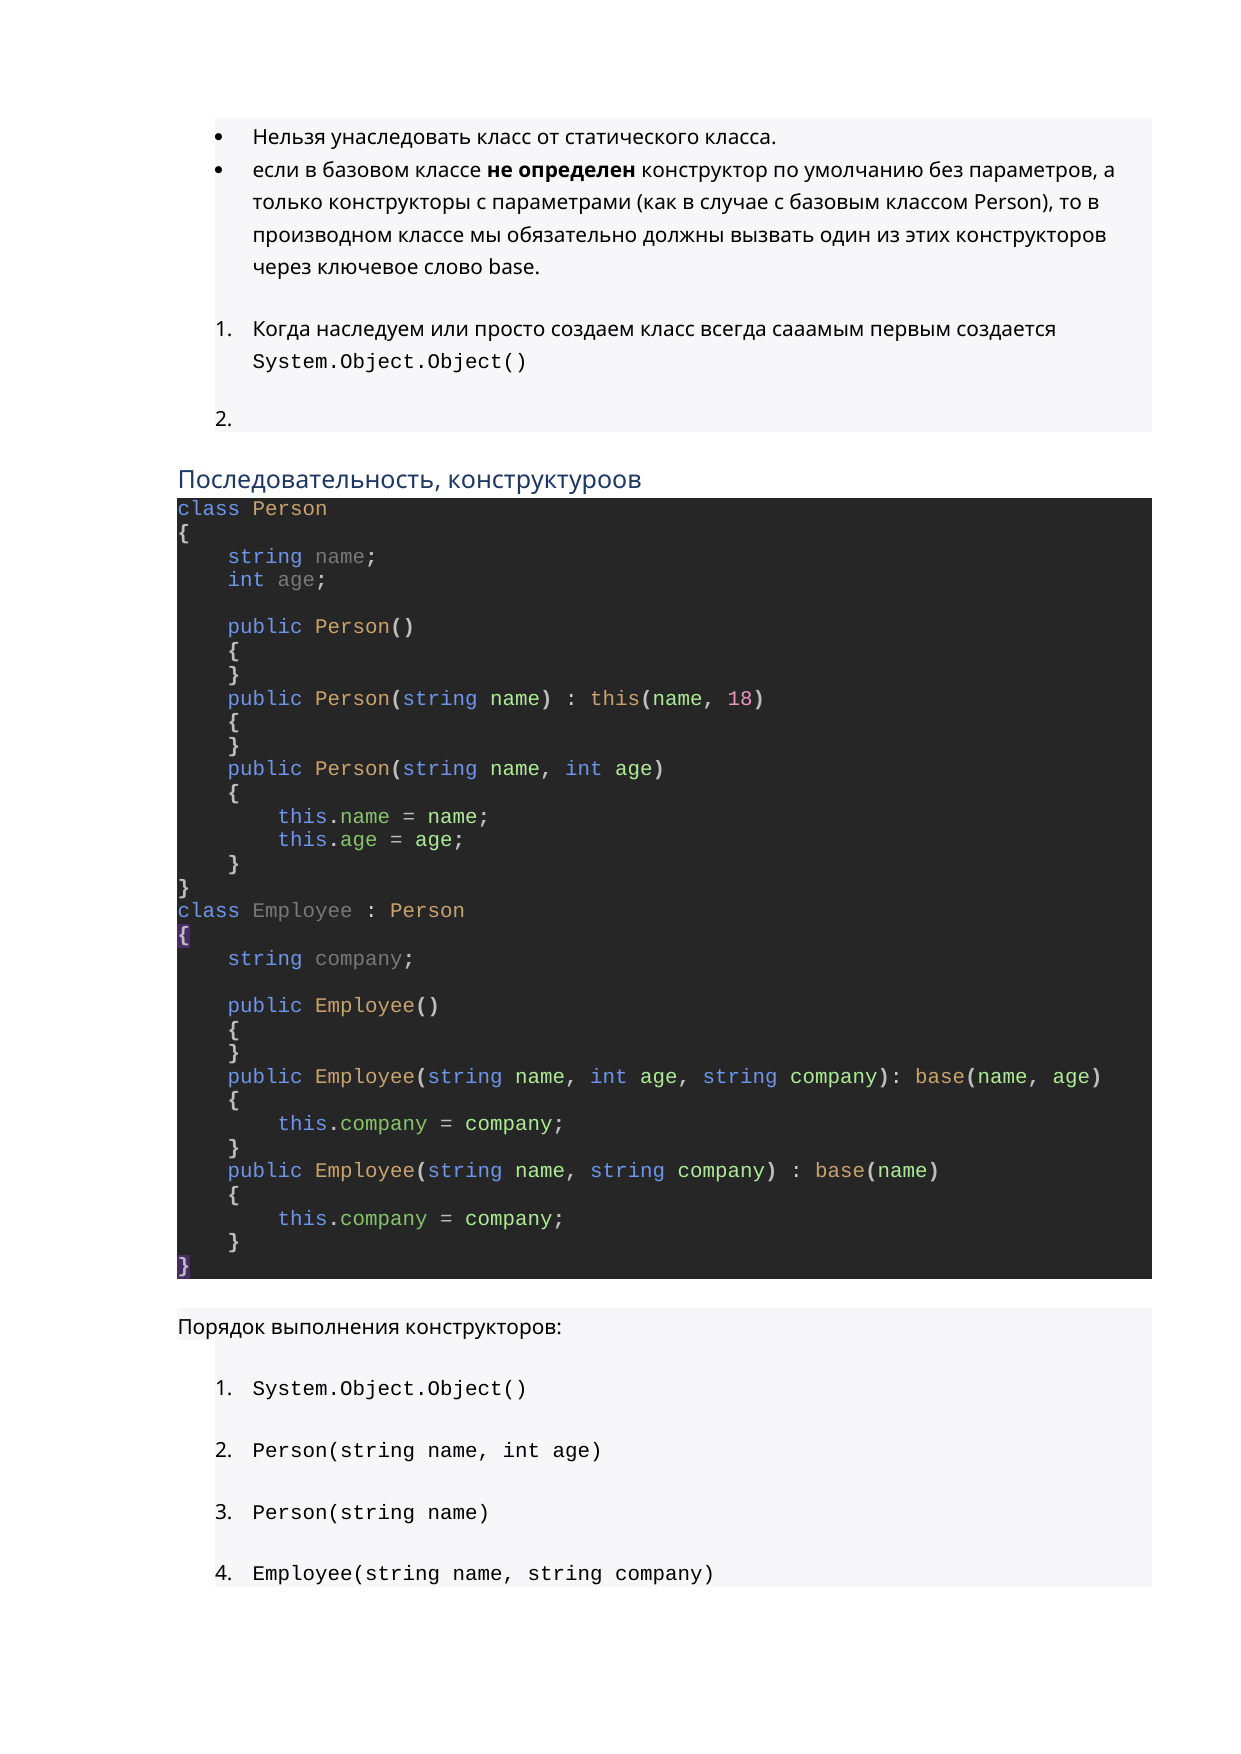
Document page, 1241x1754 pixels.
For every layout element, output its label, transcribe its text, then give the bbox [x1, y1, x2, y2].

list Employee(string name, string company) [215, 1554, 1152, 1587]
list Person(string name) [215, 1493, 1152, 1525]
text class Person { string name; int age; public Person() { } public Person(string name) : this(name, 18) { } public Person(string name, int age) { this.name = name; this.age = age; } } class Employee : Person { string company; public Employee() { } public Employee(string name, int age, string company): base(name, age) { this.company = company; } public Employee(string name, string company) : base(name) { this.company = company; } } [177, 498, 1152, 1279]
text Порядок выполнения конструкторов: [177, 1308, 1152, 1340]
list System.Object.Object() [215, 1369, 1152, 1402]
list Нельзя унаследовать класс от статического класса. [215, 118, 1152, 151]
list Когда наследуем или просто создаем класс всегда сааамым первым создается System.Object.Object() [215, 310, 1152, 375]
subtitle Последовательность, конструктуроов [177, 462, 1152, 496]
list Person(string name, int age) [215, 1431, 1152, 1464]
list если в базовом классе не определен конструктор по умолчанию без параметров, а только конструкторы с параметрами (как в случае с базовым классом Person), то в производном классе мы обязательно должны вызвать один из этих конструкторов через ключевое слово base. [215, 151, 1152, 281]
